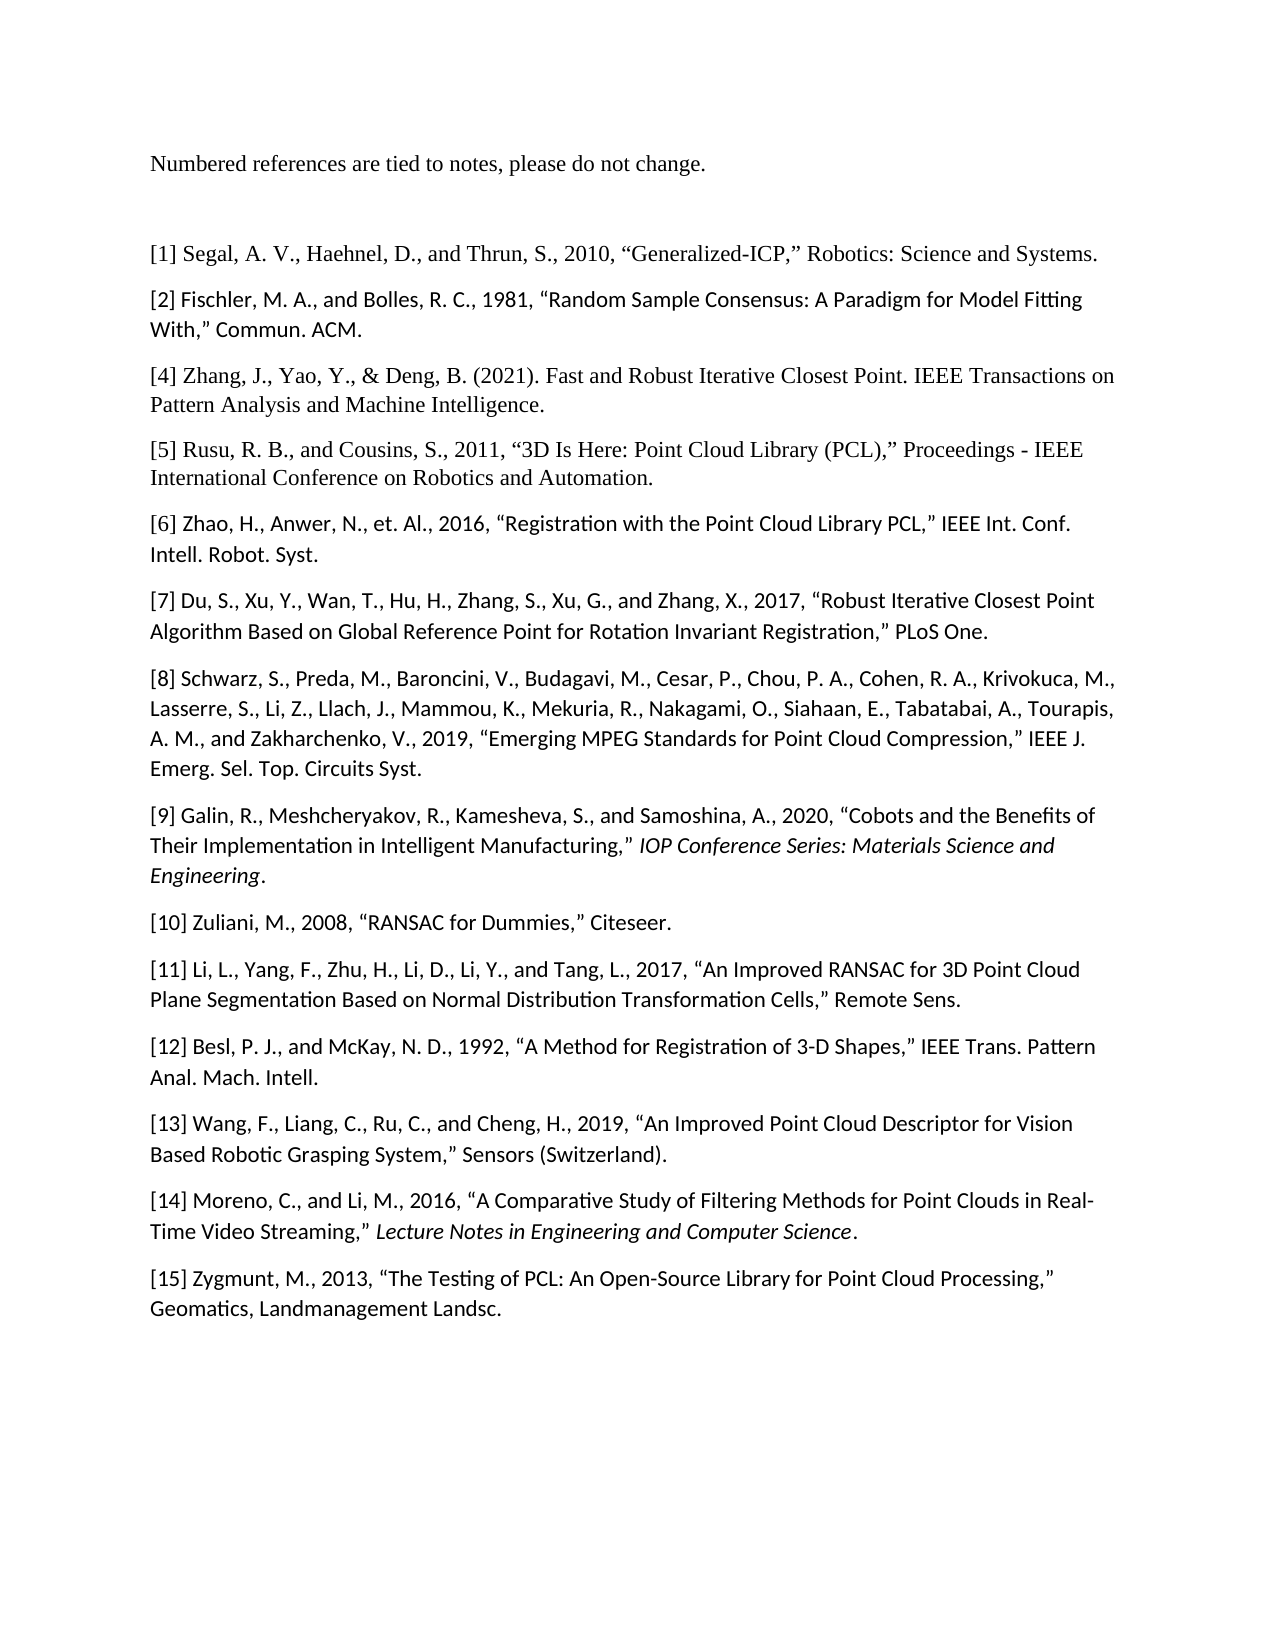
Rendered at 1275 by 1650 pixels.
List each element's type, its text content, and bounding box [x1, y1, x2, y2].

text [8] Schwarz, S., Preda, M., Baroncini, V., Budagavi, M., Cesar, P., Chou, P. A., Cohen, R. A., Krivokuca, M., Lasserre, S., Li, Z., Llach, J., Mammou, K., Mekuria, R., Nakagami, O., Siahaan, E., Tabatabai, A., Tourapis, A. M., and Zakharchenko, V., 2019, “Emerging MPEG Standards for Point Cloud Compression,” IEEE J. Emerg. Sel. Top. Circuits Syst. [150, 664, 1125, 782]
text [9] Galin, R., Meshcheryakov, R., Kamesheva, S., and Samoshina, A., 2020, “Cobots and the Benefits of Their Implementation in Intelligent Manufacturing,” IOP Conference Series: Materials Science and Engineering. [150, 801, 1125, 889]
text [13] Wang, F., Liang, C., Ru, C., and Cheng, H., 2019, “An Improved Point Cloud Descriptor for Vision Based Robotic Grasping System,” Sensors (Switzerland). [150, 1109, 1125, 1168]
text [7] Du, S., Xu, Y., Wan, T., Hu, H., Zhang, S., Xu, G., and Zhang, X., 2017, “Robust Iterative Closest Point Algorithm Based on Global Reference Point for Rotation Invariant Registration,” PLoS One. [150, 587, 1125, 645]
text [15] Zygmunt, M., 2013, “The Testing of PCL: An Open-Source Library for Point Cloud Processing,” Geomatics, Landmanagement Landsc. [150, 1264, 1125, 1322]
text [6] Zhao, H., Anwer, N., et. Al., 2016, “Registration with the Point Cloud Library PCL,” IEEE Int. Conf. Intell. Robot. Syst. [150, 509, 1125, 568]
text Numbered references are tied to notes, please do not change. [150, 150, 1125, 176]
text [4] Zhang, J., Yao, Y., & Deng, B. (2021). Fast and Robust Iterative Closest Point. IEEE Transactions on Pattern Analysis and Machine Intelligence. [150, 362, 1125, 417]
text [12] Besl, P. J., and McKay, N. D., 1992, “A Method for Registration of 3-D Shapes,” IEEE Trans. Pattern Anal. Mach. Intell. [150, 1032, 1125, 1091]
text [1] Segal, A. V., Haehnel, D., and Thrun, S., 2010, “Generalized-ICP,” Robotics: Science and Systems. [150, 240, 1125, 267]
text [14] Moreno, C., and Li, M., 2016, “A Comparative Study of Filtering Methods for Point Clouds in Real-Time Video Streaming,” Lecture Notes in Engineering and Computer Science. [150, 1187, 1125, 1245]
text [5] Rusu, R. B., and Cousins, S., 2011, “3D Is Here: Point Cloud Library (PCL),” Proceedings - IEEE International Conference on Robotics and Automation. [150, 436, 1125, 491]
text [10] Zuliani, M., 2008, “RANSAC for Dummies,” Citeseer. [150, 908, 1125, 936]
text [11] Li, L., Yang, F., Zhu, H., Li, D., Li, Y., and Tang, L., 2017, “An Improved RANSAC for 3D Point Cloud Plane Segmentation Based on Normal Distribution Transformation Cells,” Remote Sens. [150, 955, 1125, 1013]
text [2] Fischler, M. A., and Bolles, R. C., 1981, “Random Sample Consensus: A Paradigm for Model Fitting With,” Commun. ACM. [150, 285, 1125, 343]
